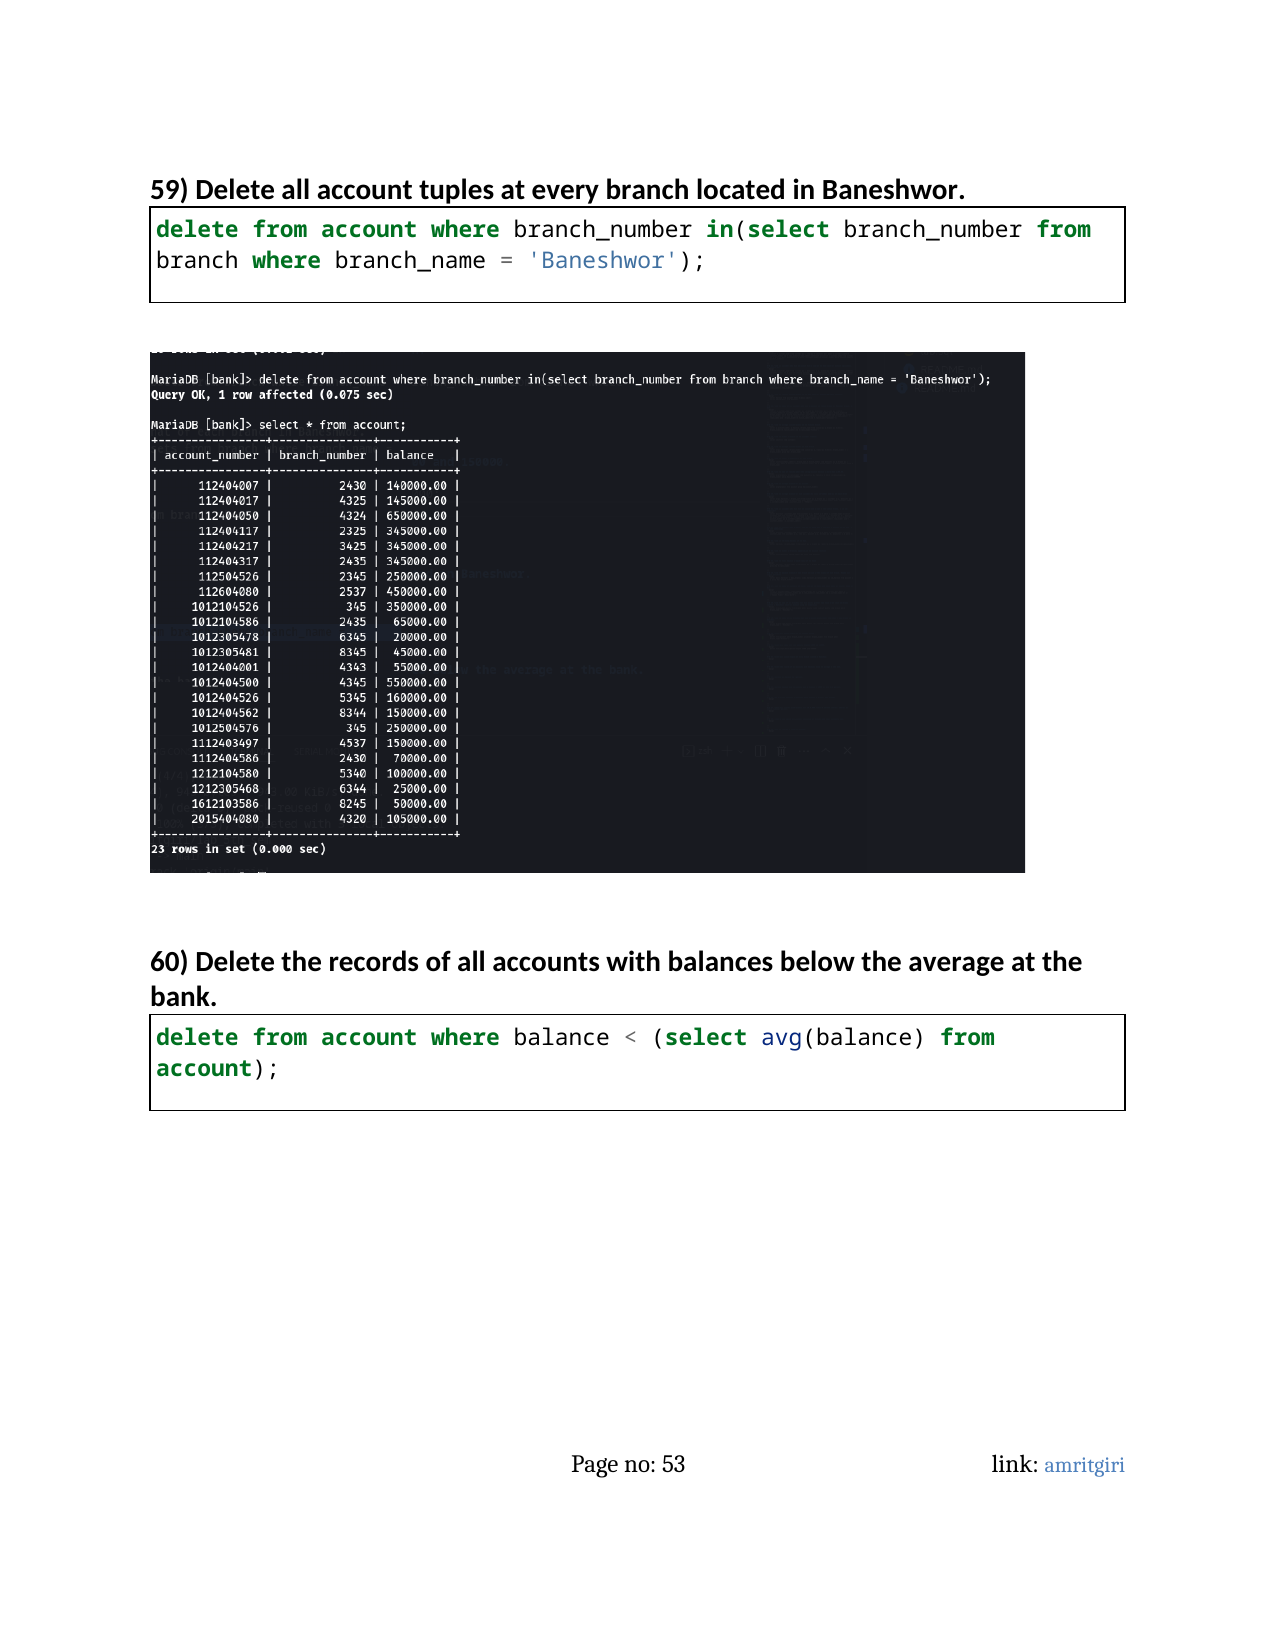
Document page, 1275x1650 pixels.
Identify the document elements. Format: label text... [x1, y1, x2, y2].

table_header delete from account where branch_number in(select branch_number from branch where branch_name = 'Baneshwor'); [151, 208, 1124, 302]
picture [150, 352, 1025, 873]
table_header delete from account where balance < (select avg(balance) from account); [151, 1015, 1124, 1110]
subtitle 60) Delete the records of all accounts with balances below the average at the bank. [150, 943, 1125, 1014]
subtitle 59) Delete all account tuples at every branch located in Baneshwor. [150, 171, 1125, 206]
